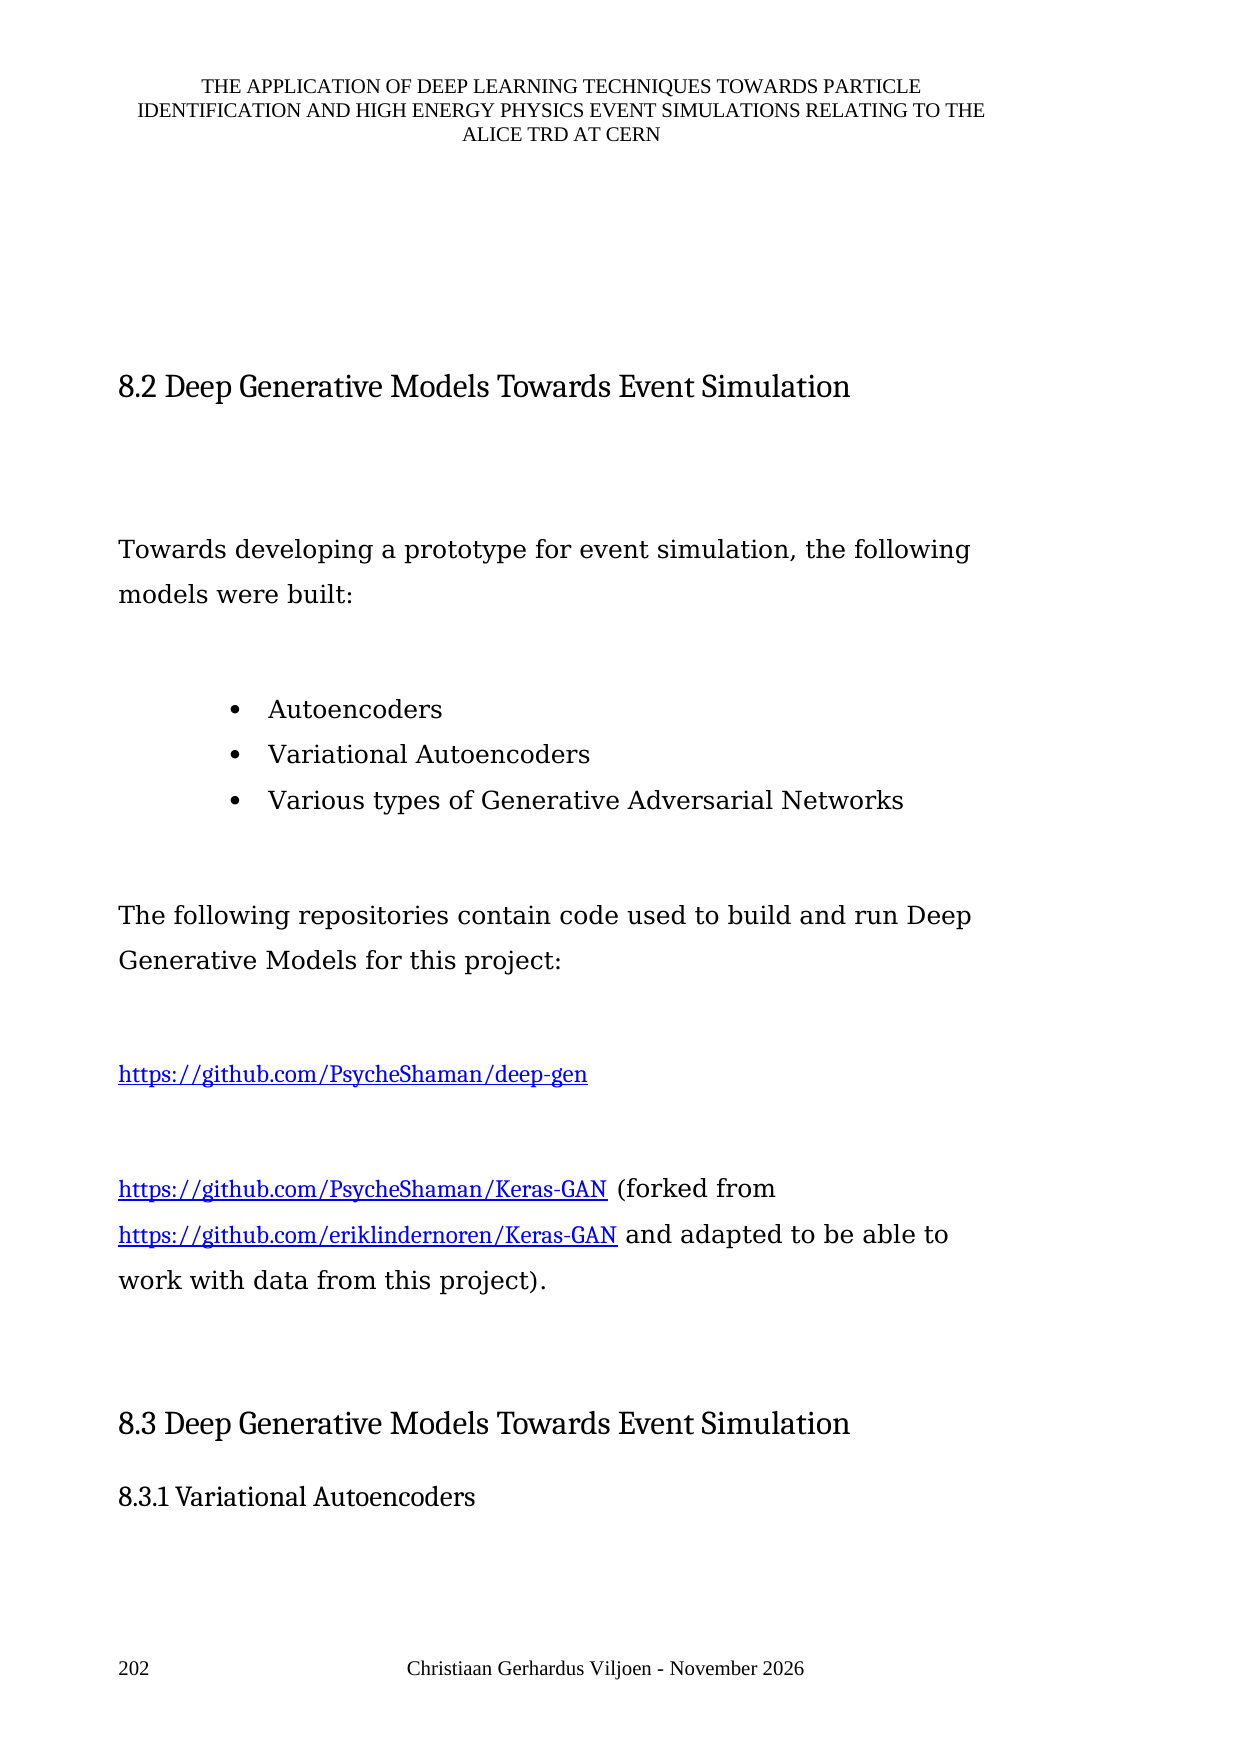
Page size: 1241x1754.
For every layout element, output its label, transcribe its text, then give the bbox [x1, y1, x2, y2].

list Various types of Generative Adversarial Networks [231, 784, 1004, 814]
text https://github.com/PsycheShaman/Keras-GAN (forked from https://github.com/eriklindernoren/Keras-GAN and adapted to be able to work with data from this project). [118, 1173, 1004, 1295]
list Variational Autoencoders [231, 739, 1004, 769]
subtitle Variational Autoencoders [118, 1481, 1004, 1514]
text Towards developing a prototype for event simulation, the following models were built: [118, 534, 1004, 609]
list Autoencoders [231, 694, 1004, 724]
text The following repositories contain code used to build and run Deep Generative Models for this project: [118, 899, 1004, 974]
text https://github.com/PsycheShaman/deep-gen [118, 1059, 1004, 1088]
subtitle Deep Generative Models Towards Event Simulation [118, 368, 1004, 406]
subtitle Deep Generative Models Towards Event Simulation [118, 1405, 1004, 1443]
